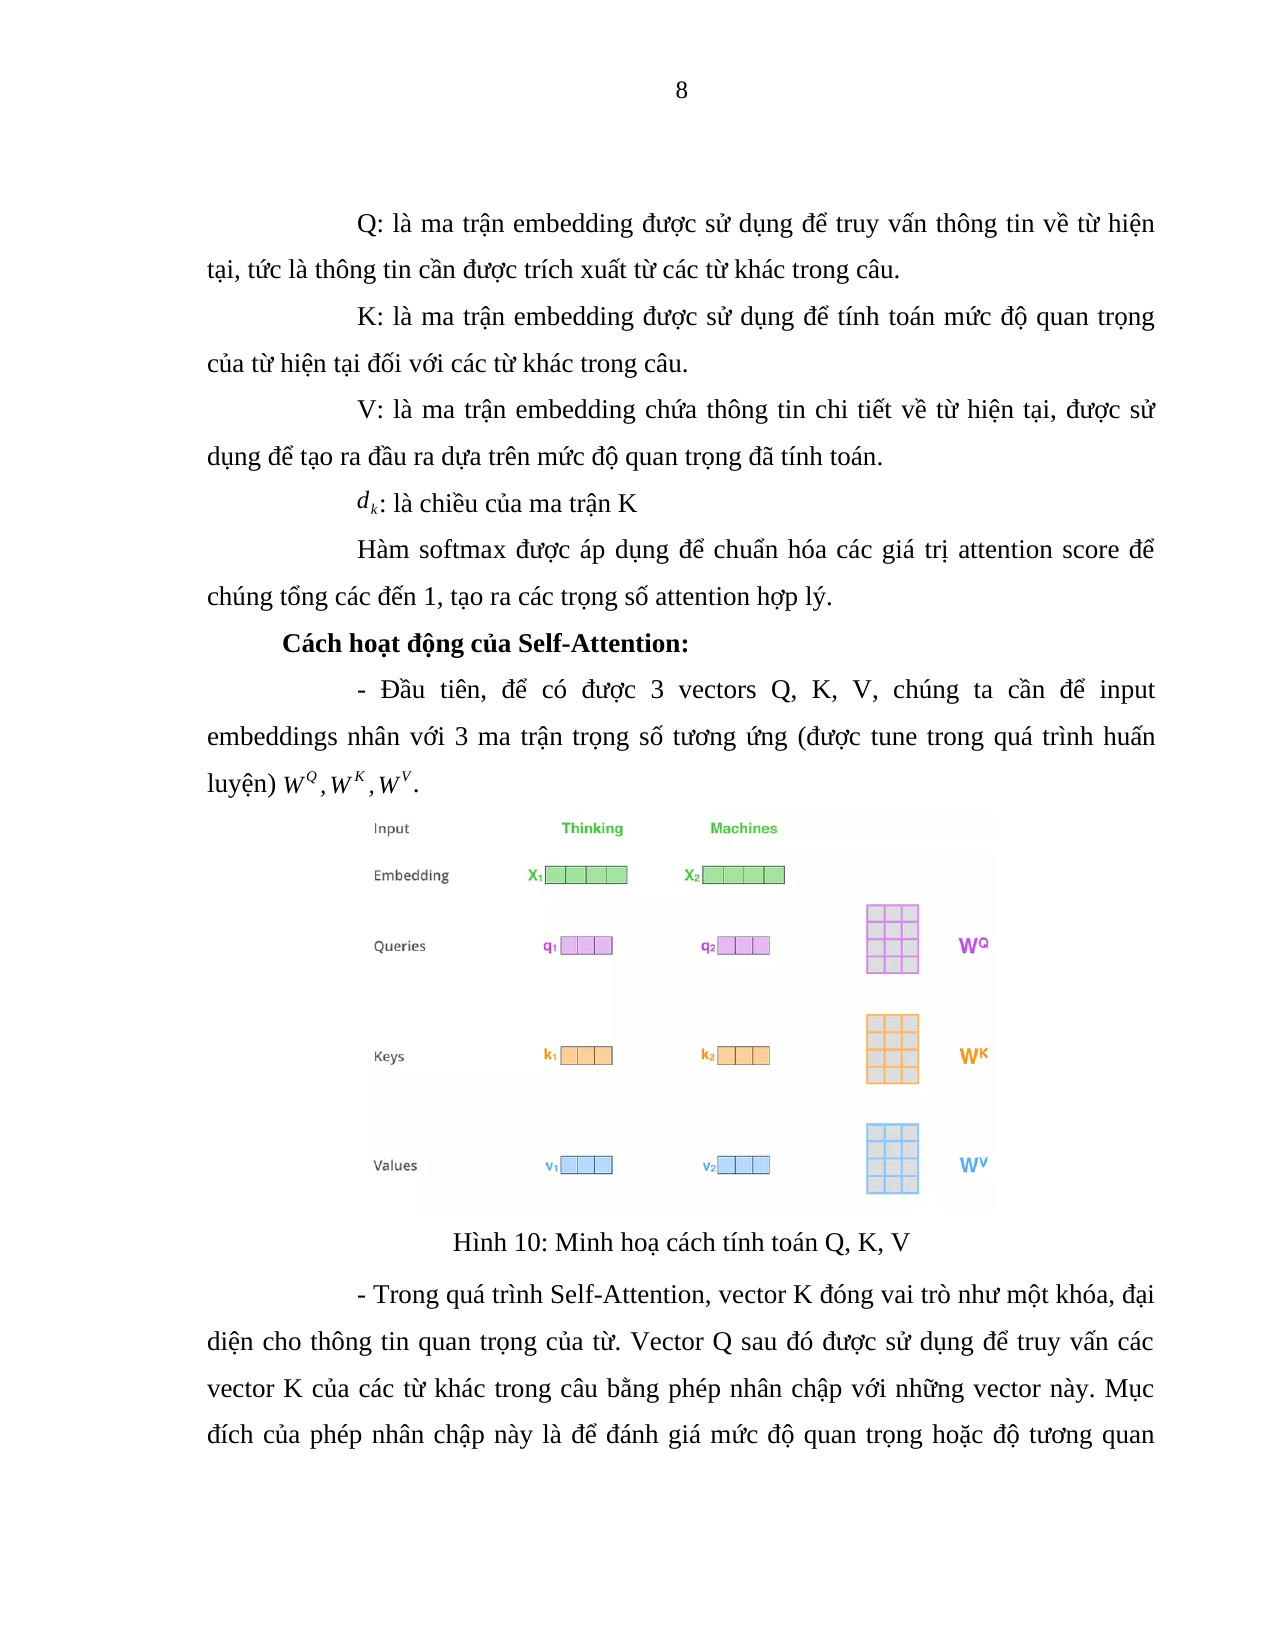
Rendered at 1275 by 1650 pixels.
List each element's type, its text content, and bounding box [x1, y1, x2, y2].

text : là chiều của ma trận K [207, 487, 1156, 518]
text Q: là ma trận embedding được sử dụng để truy vấn thông tin về từ hiện tại, tức là thông tin cần được trích xuất từ các từ khác trong câu. [207, 207, 1156, 284]
text K: là ma trận embedding được sử dụng để tính toán mức độ quan trọng của từ hiện tại đối với các từ khác trong câu. [207, 300, 1156, 378]
text V: là ma trận embedding chứa thông tin chi tiết về từ hiện tại, được sử dụng để tạo ra đầu ra dựa trên mức độ quan trọng đã tính toán. [207, 393, 1156, 471]
text Cách hoạt động của Self-Attention: [207, 627, 1156, 658]
text Hàm softmax được áp dụng để chuẩn hóa các giá trị attention score để chúng tổng các đến 1, tạo ra các trọng số attention hợp lý. [207, 534, 1156, 611]
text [207, 1278, 1156, 1449]
text Hình 10: Minh hoạ cách tính toán Q, K, V [207, 1226, 1156, 1258]
text - Đầu tiên, để có được 3 vectors Q, K, V, chúng ta cần để input embeddings nhân với 3 ma trận trọng số tương ứng (được tune trong quá trình huấn luyện) . [207, 674, 1156, 798]
picture [366, 813, 997, 1211]
